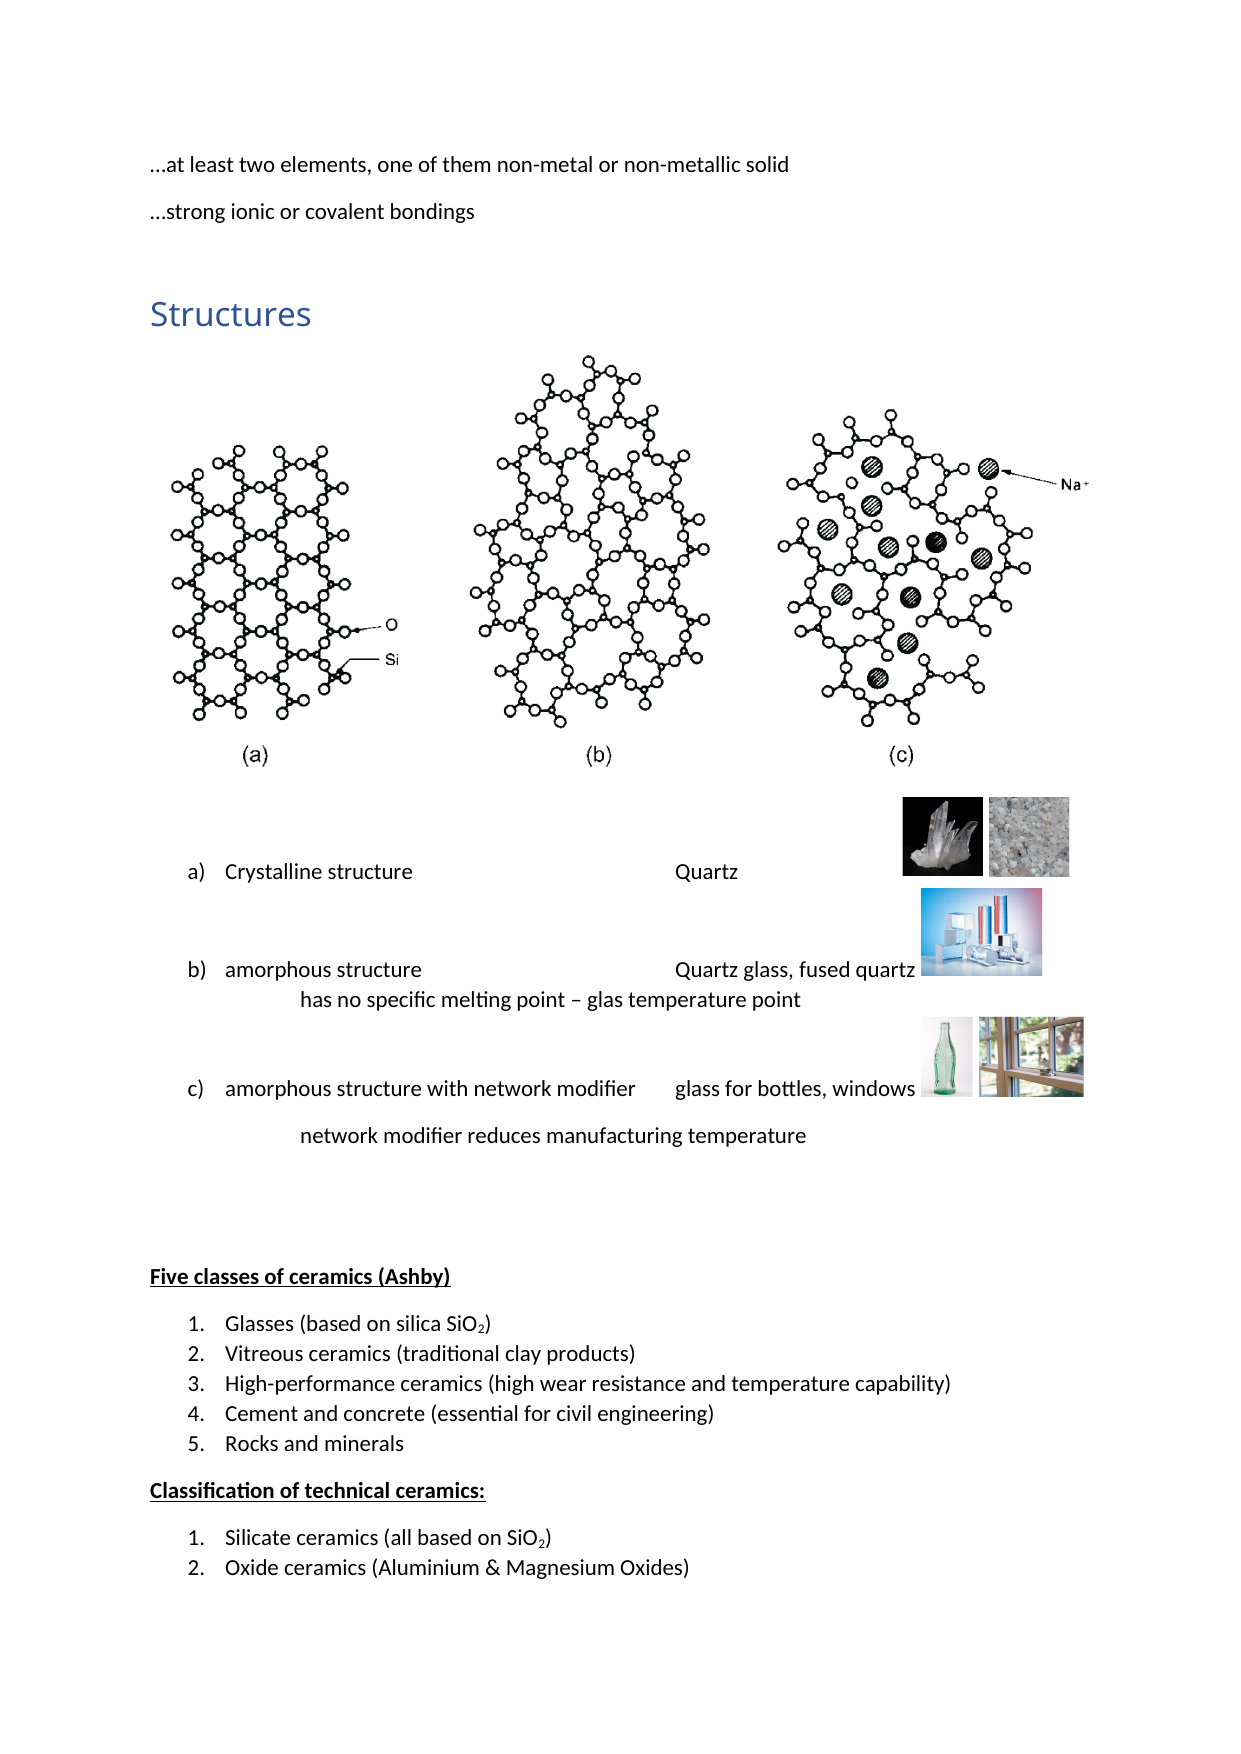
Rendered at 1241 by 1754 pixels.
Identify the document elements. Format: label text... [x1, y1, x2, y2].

picture [900, 792, 1073, 880]
list Rocks and minerals [187, 1429, 1090, 1458]
subtitle Structures [150, 291, 1090, 336]
list Oxide ceramics (Aluminium & Magnesium Oxides) [187, 1553, 1090, 1582]
list amorphous structure Quartz glass, fused quartz [187, 888, 1090, 983]
list Crystalline structure Quartz [187, 792, 1090, 886]
list High-performance ceramics (high wear resistance and temperature capability) [187, 1369, 1090, 1397]
list amorphous structure with network modifier glass for bottles, windows [187, 1015, 1090, 1102]
text …strong ionic or covalent bondings [150, 197, 1090, 225]
list Cement and concrete (essential for civil engineering) [187, 1399, 1090, 1427]
text Classification of technical ceramics: [150, 1476, 1090, 1504]
list Silicate ceramics (all based on SiO2) [187, 1523, 1090, 1551]
picture [920, 1015, 1085, 1097]
picture [920, 887, 1043, 977]
list Vitreous ceramics (traditional clay products) [187, 1339, 1090, 1367]
list has no specific melting point – glas temperature point [300, 985, 1090, 1013]
list Glasses (based on silica SiO2) [187, 1309, 1090, 1337]
text Five classes of ceramics (Ashby) [150, 1262, 1090, 1290]
text network modifier reduces manufacturing temperature [225, 1121, 1090, 1149]
text …at least two elements, one of them non-metal or non-metallic solid [150, 150, 1090, 178]
